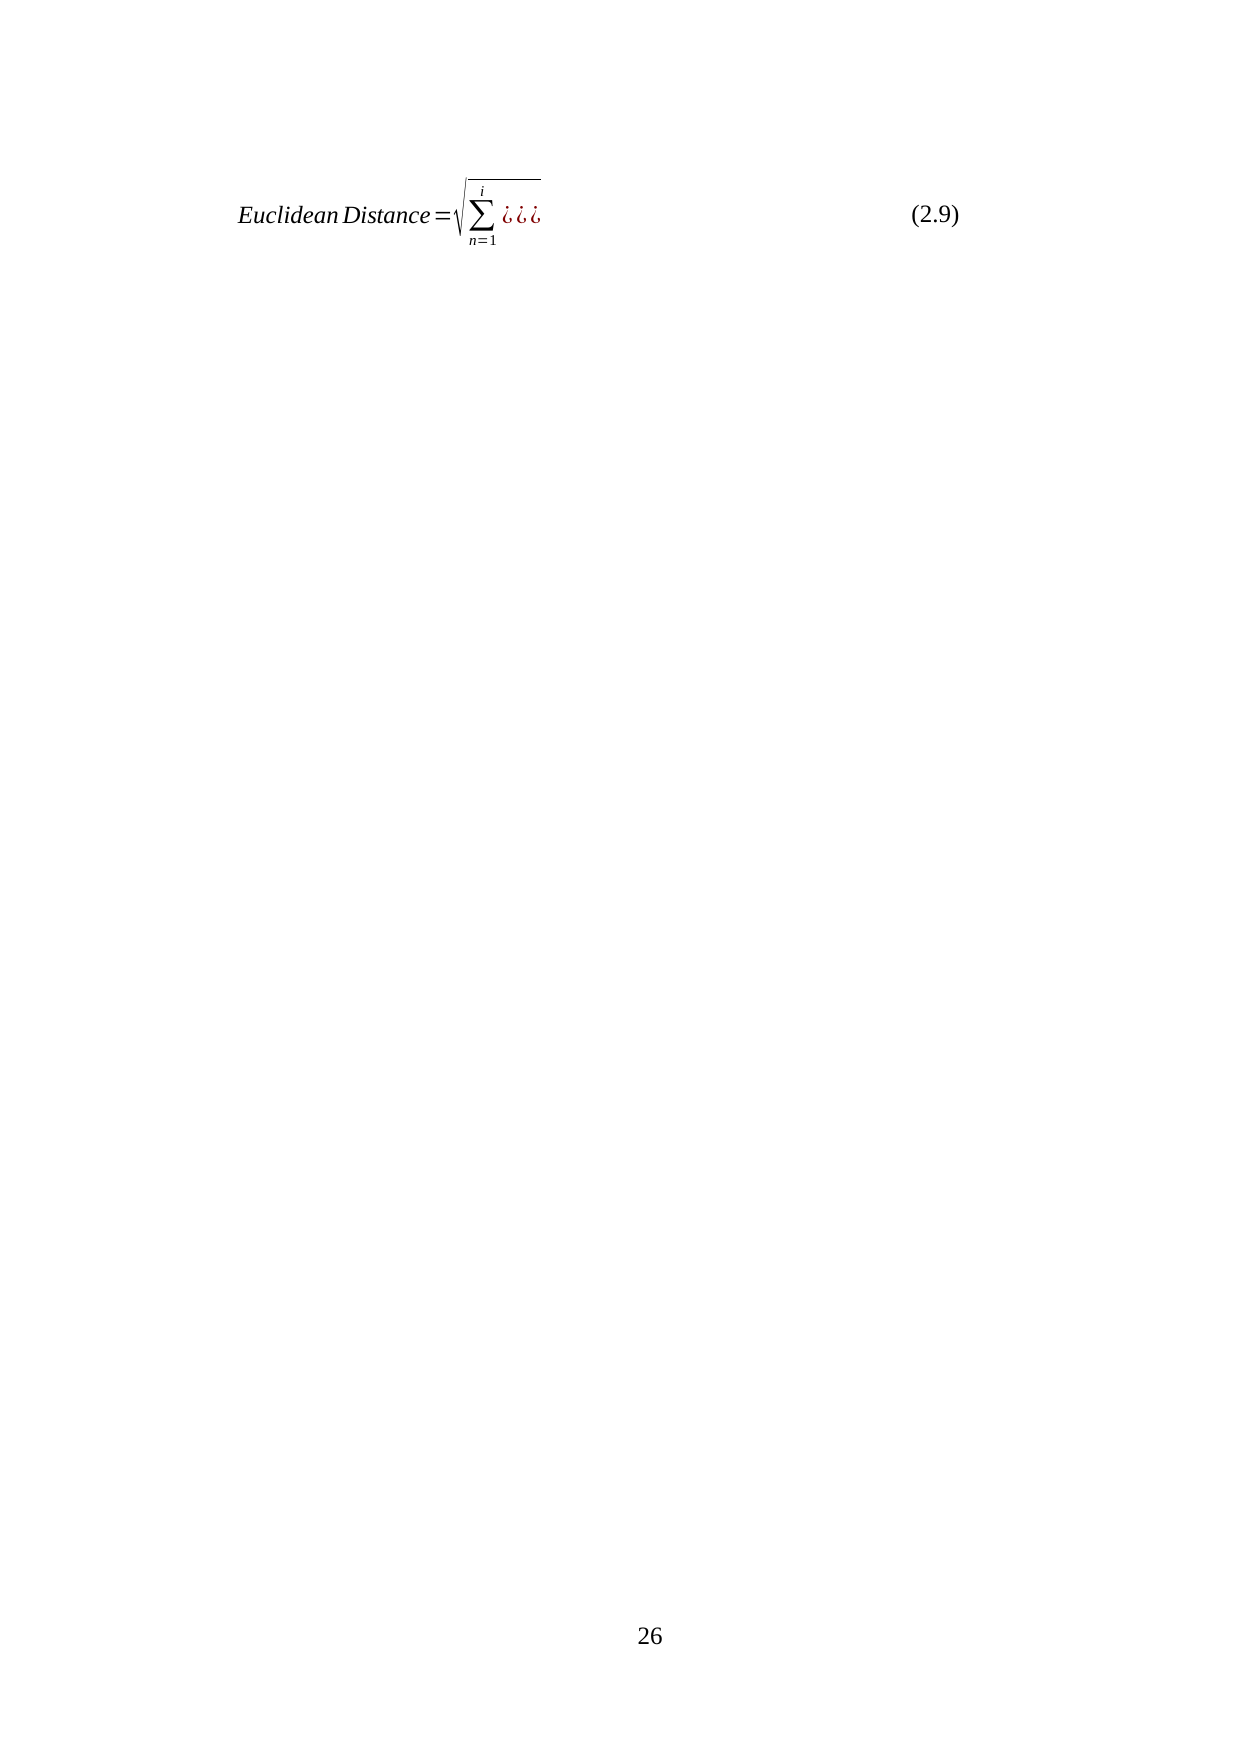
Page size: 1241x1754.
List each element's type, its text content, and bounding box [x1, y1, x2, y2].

text (2.9) [236, 177, 1063, 249]
